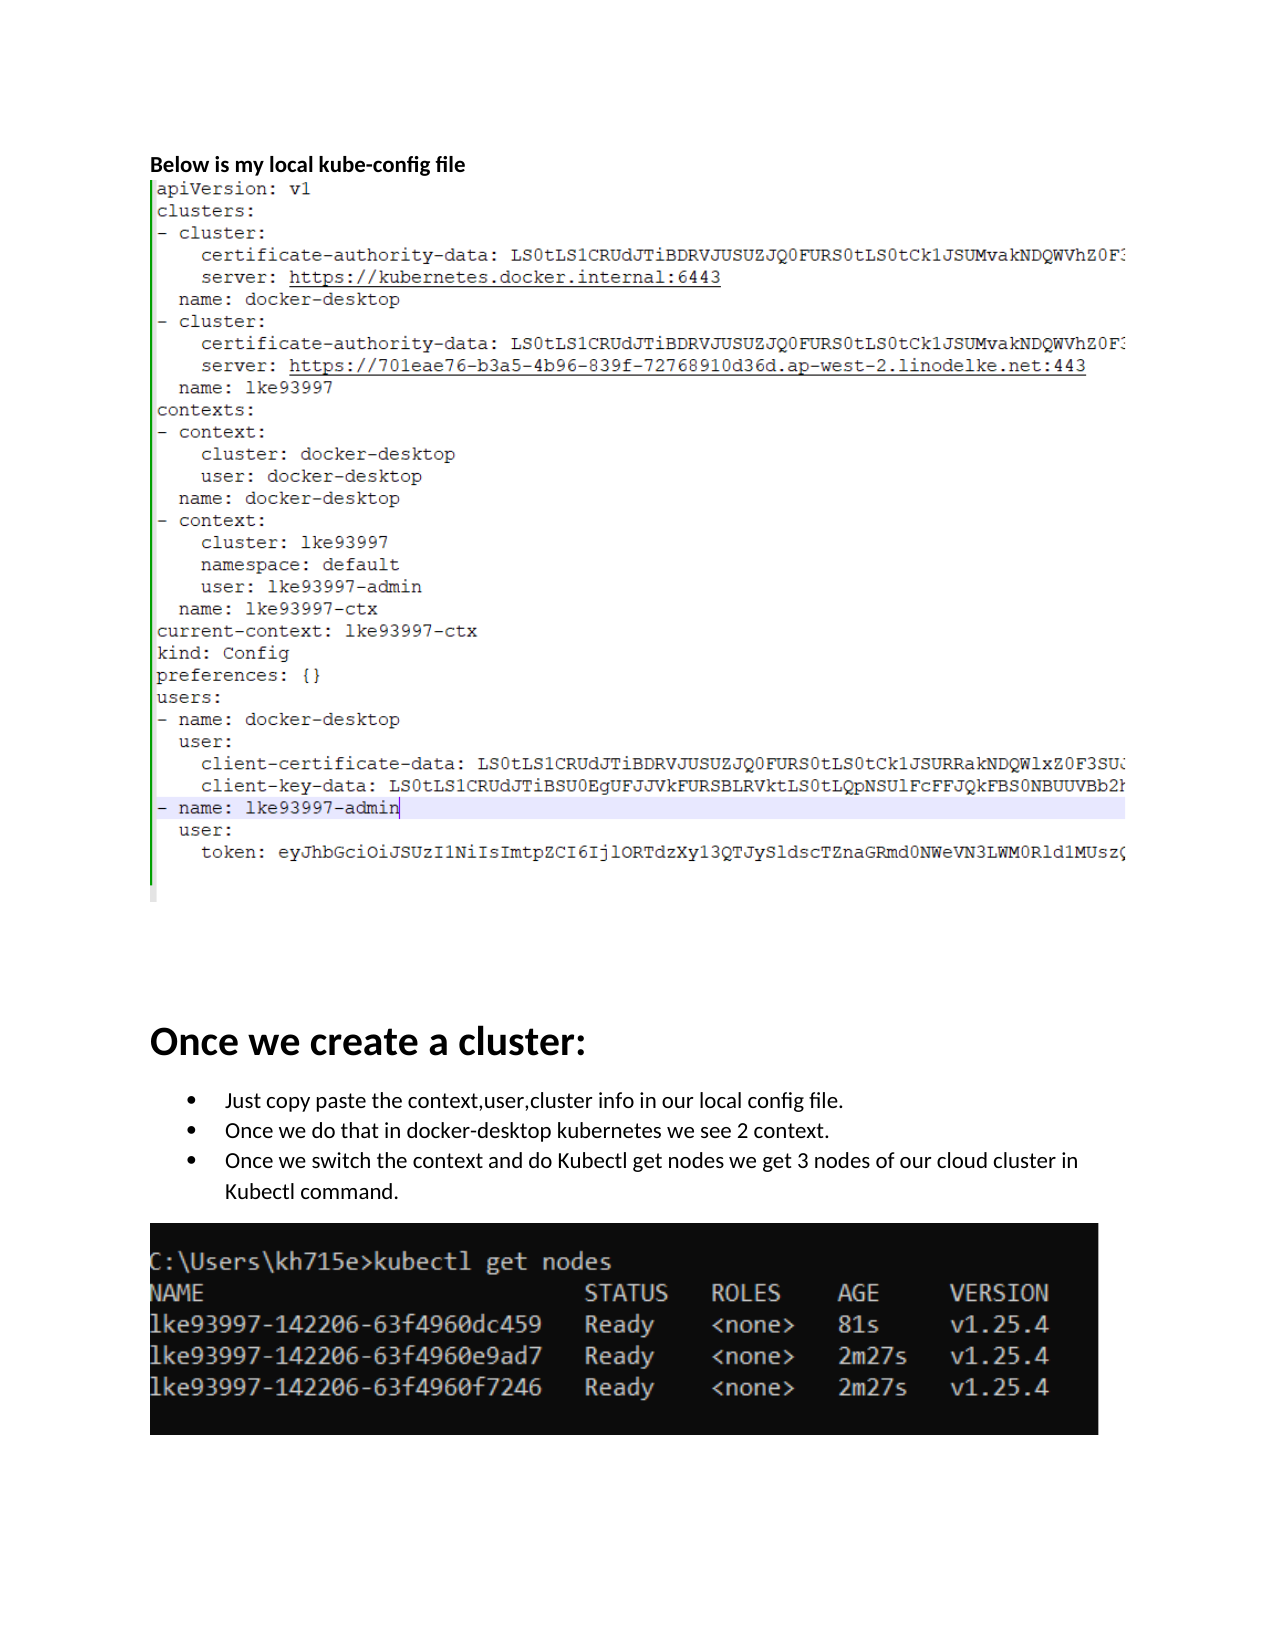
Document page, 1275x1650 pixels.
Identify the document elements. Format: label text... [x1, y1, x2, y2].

text Once we create a cluster: [150, 1015, 1125, 1066]
list Once we switch the context and do Kubectl get nodes we get 3 nodes of our cloud cluster in Kubectl command. [187, 1147, 1125, 1205]
text Below is my local kube-config file [150, 150, 1125, 180]
picture [150, 180, 1125, 902]
picture [150, 1223, 1099, 1435]
list Once we do that in docker-desktop kubernetes we see 2 context. [187, 1116, 1125, 1144]
list Just copy paste the context,user,cluster info in our local config file. [187, 1086, 1125, 1114]
